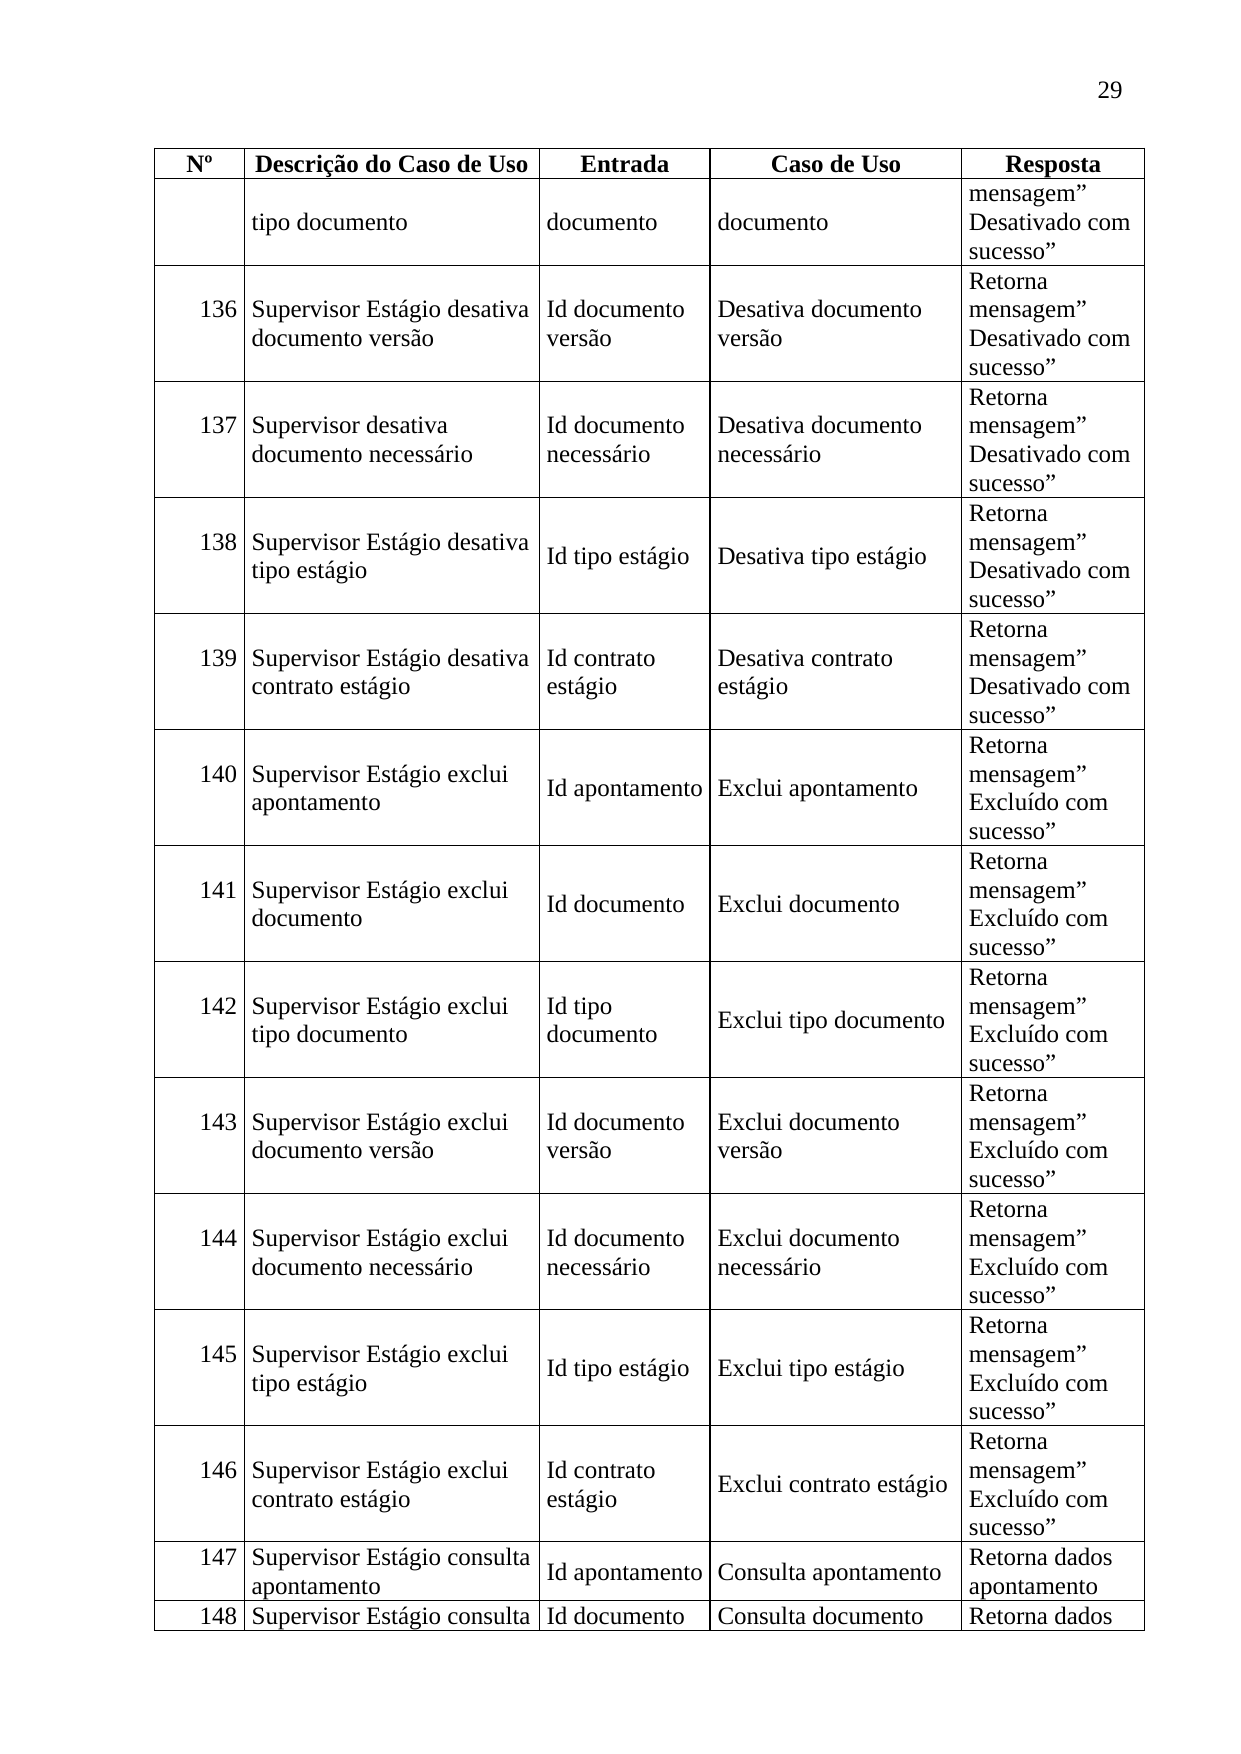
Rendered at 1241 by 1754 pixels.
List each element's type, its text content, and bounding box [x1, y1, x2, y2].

table_cell Id contrato estágio [540, 1426, 709, 1541]
table_cell Exclui documento necessário [711, 1194, 961, 1309]
table_cell [155, 730, 244, 845]
table_cell [155, 1426, 244, 1541]
table_header Nº [155, 149, 244, 177]
table_cell Retorna mensagem” Desativado com sucesso” [962, 614, 1144, 729]
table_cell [962, 179, 1144, 265]
table_cell Retorna mensagem” Excluído com sucesso” [962, 962, 1144, 1077]
table_cell Id documento [540, 1601, 709, 1629]
table_cell Retorna mensagem” Excluído com sucesso” [962, 730, 1144, 845]
table_cell Retorna dados documento [962, 1601, 1144, 1629]
table_cell Supervisor Estágio exclui documento [245, 846, 539, 961]
table_cell Supervisor Estágio exclui apontamento [245, 730, 539, 845]
table_cell Retorna mensagem” Desativado com sucesso” [962, 498, 1144, 613]
table_cell [155, 266, 244, 381]
table_header Entrada [540, 149, 709, 177]
table_cell Retorna mensagem” Excluído com sucesso” [962, 1310, 1144, 1425]
table_cell [155, 1078, 244, 1193]
table_cell Id apontamento [540, 730, 709, 845]
table_cell Supervisor Estágio exclui documento versão [245, 1078, 539, 1193]
table_cell [155, 1601, 244, 1629]
table_cell Exclui documento versão [711, 1078, 961, 1193]
table_cell Desativa documento versão [711, 266, 961, 381]
table_cell [155, 1542, 244, 1600]
table_cell Id tipo documento [540, 962, 709, 1077]
table_cell Retorna mensagem” Desativado com sucesso” [962, 266, 1144, 381]
table_cell Supervisor Estágio exclui tipo estágio [245, 1310, 539, 1425]
table_cell Consulta documento [711, 1601, 961, 1629]
table_cell Retorna mensagem” Excluído com sucesso” [962, 1426, 1144, 1541]
table_header Resposta [962, 149, 1144, 177]
table_cell Id documento necessário [540, 1194, 709, 1309]
table_cell Supervisor Estágio consulta apontamento [245, 1542, 539, 1600]
table_cell [155, 614, 244, 729]
table_cell [155, 382, 244, 497]
table_header Caso de Uso [711, 149, 961, 177]
table_cell Supervisor Estágio desativa tipo estágio [245, 498, 539, 613]
table_cell [155, 179, 244, 265]
table_cell Id apontamento [540, 1542, 709, 1600]
table_cell Supervisor Estágio exclui tipo documento [245, 962, 539, 1077]
table_cell Retorna dados apontamento [962, 1542, 1144, 1600]
table_cell Id documento versão [540, 266, 709, 381]
table_cell Retorna mensagem” Excluído com sucesso” [962, 1194, 1144, 1309]
table_cell Consulta apontamento [711, 1542, 961, 1600]
table_cell Retorna mensagem” Excluído com sucesso” [962, 846, 1144, 961]
table_cell Id contrato estágio [540, 614, 709, 729]
table_cell Exclui contrato estágio [711, 1426, 961, 1541]
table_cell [245, 179, 539, 265]
table_cell Supervisor Estágio exclui documento necessário [245, 1194, 539, 1309]
table_cell Exclui tipo estágio [711, 1310, 961, 1425]
table_cell Supervisor Estágio desativa contrato estágio [245, 614, 539, 729]
table_cell Supervisor Estágio exclui contrato estágio [245, 1426, 539, 1541]
table_cell Desativa tipo estágio [711, 498, 961, 613]
table_cell Retorna mensagem” Excluído com sucesso” [962, 1078, 1144, 1193]
table_cell Id tipo documento [540, 179, 709, 265]
table_header Descrição do Caso de Uso [245, 149, 539, 177]
table_cell Supervisor Estágio desativa documento versão [245, 266, 539, 381]
table_cell Desativa documento necessário [711, 382, 961, 497]
table_cell [155, 498, 244, 613]
table_cell Retorna mensagem” Desativado com sucesso” [962, 382, 1144, 497]
table_cell Exclui apontamento [711, 730, 961, 845]
table_cell [155, 846, 244, 961]
table_cell Desativa tipo documento [711, 179, 961, 265]
table_cell [155, 962, 244, 1077]
table_cell Exclui tipo documento [711, 962, 961, 1077]
table_cell [155, 1194, 244, 1309]
table_cell [155, 1310, 244, 1425]
table_cell Id tipo estágio [540, 498, 709, 613]
table_cell Supervisor desativa documento necessário [245, 382, 539, 497]
table_cell Id documento versão [540, 1078, 709, 1193]
table_cell Supervisor Estágio consulta documento [245, 1601, 539, 1629]
table_cell Id documento necessário [540, 382, 709, 497]
table_cell Exclui documento [711, 846, 961, 961]
table_cell Desativa contrato estágio [711, 614, 961, 729]
table_cell Id documento [540, 846, 709, 961]
table_cell Id tipo estágio [540, 1310, 709, 1425]
